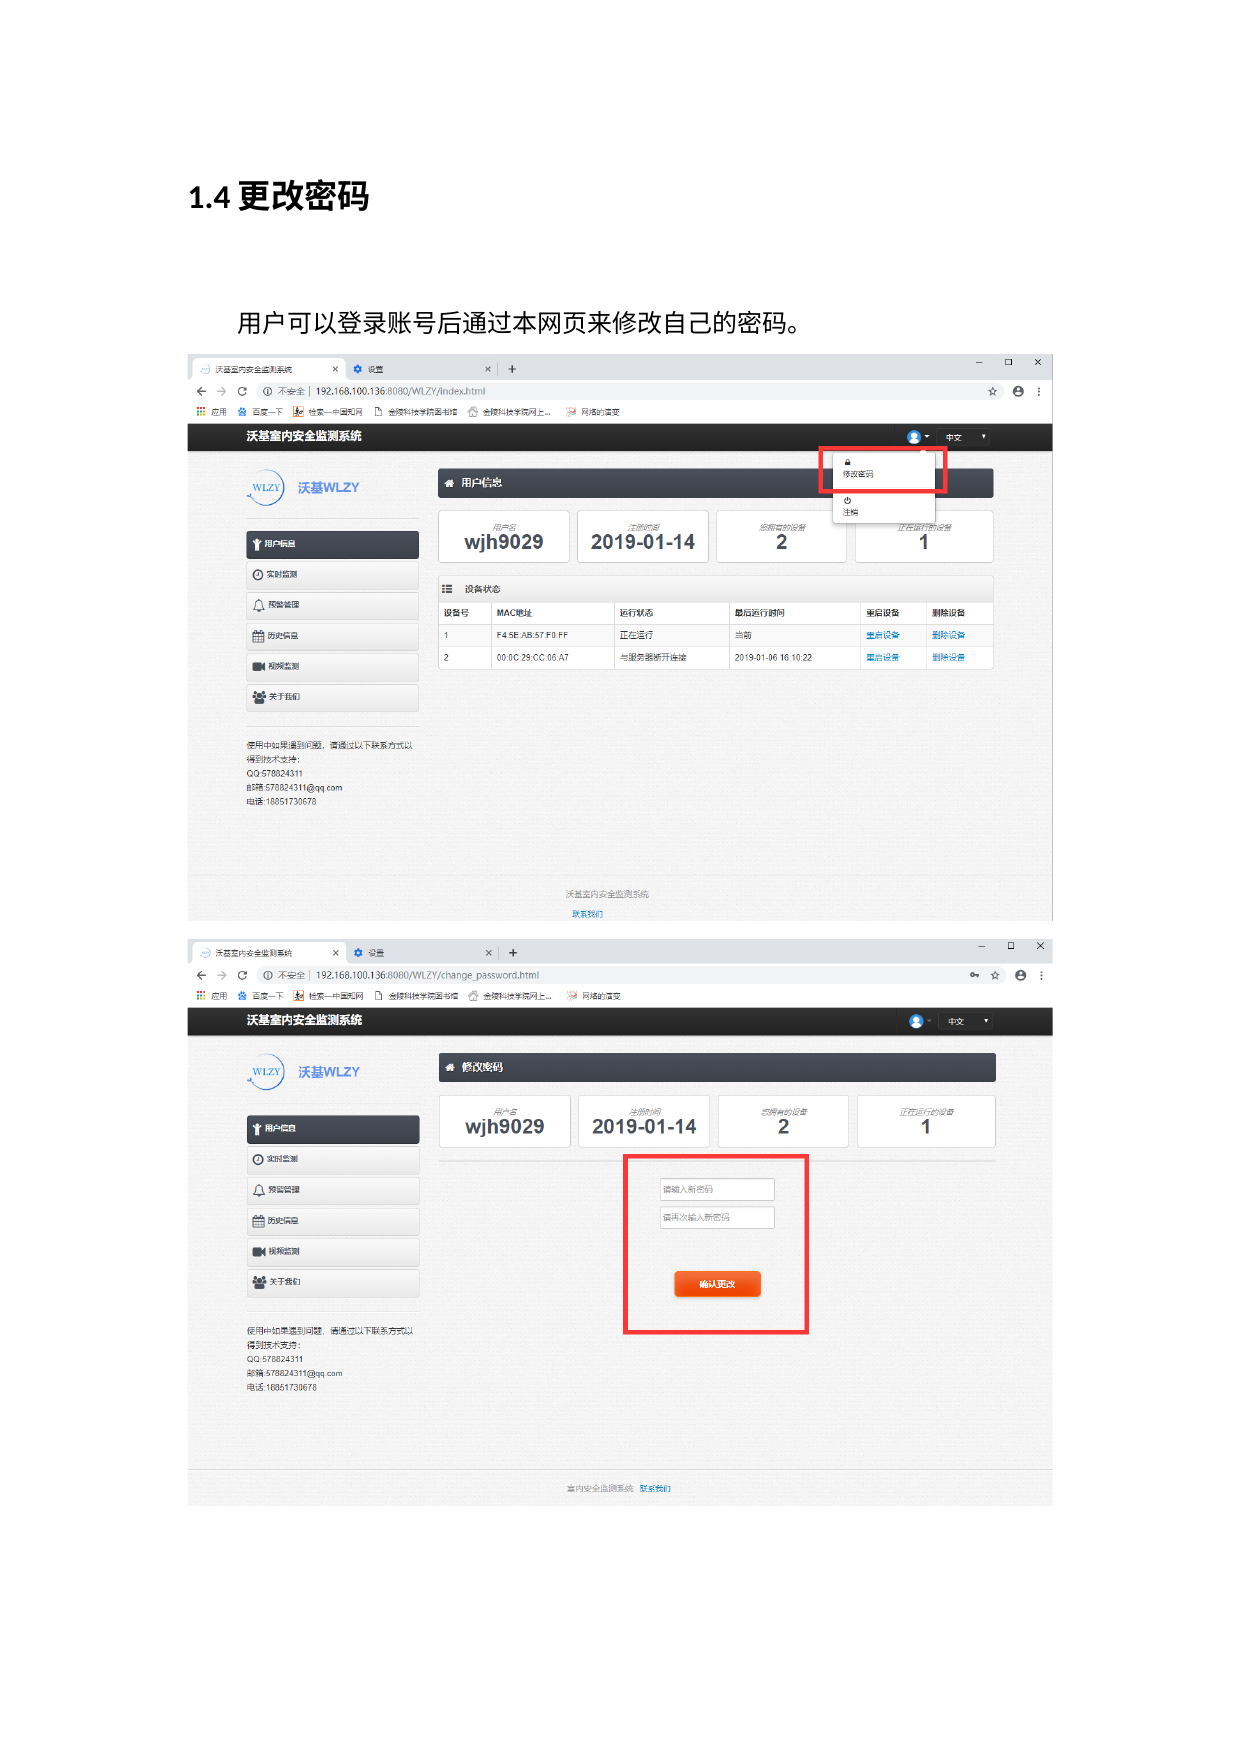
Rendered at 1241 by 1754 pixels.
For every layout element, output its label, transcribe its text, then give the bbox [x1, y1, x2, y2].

picture [187, 939, 1053, 1506]
text 用户可以登录账号后通过本网页来修改自己的密码。 [187, 289, 1053, 354]
subtitle 1.4 更改密码 [187, 162, 1053, 227]
picture [187, 354, 1053, 921]
